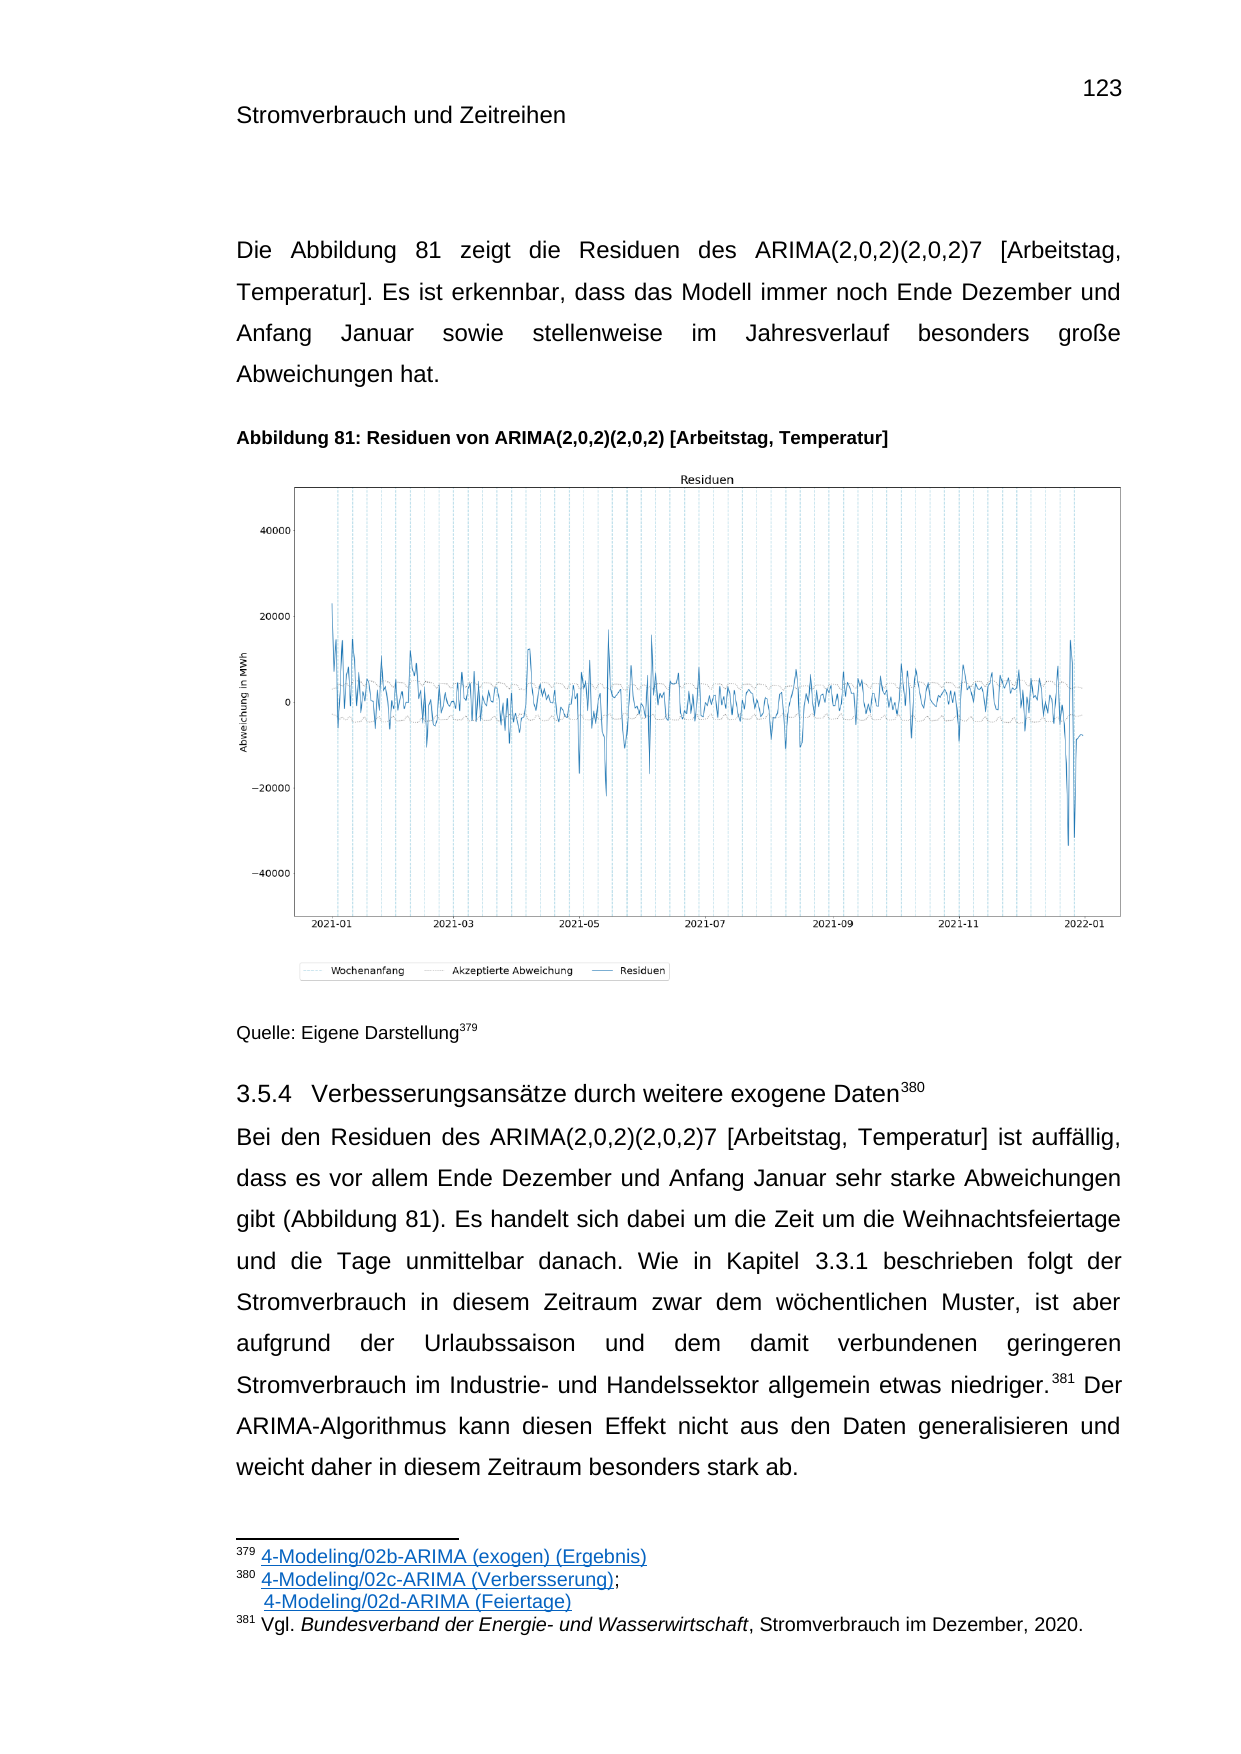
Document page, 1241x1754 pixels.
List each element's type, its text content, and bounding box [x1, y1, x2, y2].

text Bei den Residuen des ARIMA(2,0,2)(2,0,2)7 [Arbeitstag, Temperatur] ist auffällig, dass es vor allem Ende Dezember und Anfang Januar sehr starke Abweichungen gibt (Abbildung 81). Es handelt sich dabei um die Zeit um die Weihnachtsfeiertage und die Tage unmittelbar danach. Wie in Kapitel 3.3.1 beschrieben folgt der Stromverbrauch in diesem Zeitraum zwar dem wöchentlichen Muster, ist aber aufgrund der Urlaubssaison und dem damit verbundenen geringeren Stromverbrauch im Industrie- und Handelssektor allgemein etwas niedriger. Der ARIMA-Algorithmus kann diesen Effekt nicht aus den Daten generalisieren und weicht daher in diesem Zeitraum besonders stark ab. [236, 1122, 1122, 1481]
subtitle Verbesserungsansätze durch weitere exogene Daten [236, 1079, 1122, 1108]
text Quelle: Eigene Darstellung [236, 1022, 1122, 1043]
text Die Abbildung 81 zeigt die Residuen des ARIMA(2,0,2)(2,0,2)7 [Arbeitstag, Temperatur]. Es ist erkennbar, dass das Modell immer noch Ende Dezember und Anfang Januar sowie stellenweise im Jahresverlauf besonders große Abweichungen hat. [236, 236, 1122, 388]
picture [236, 471, 1123, 983]
text Abbildung 81: Residuen von ARIMA(2,0,2)(2,0,2) [Arbeitstag, Temperatur] [236, 427, 1122, 448]
